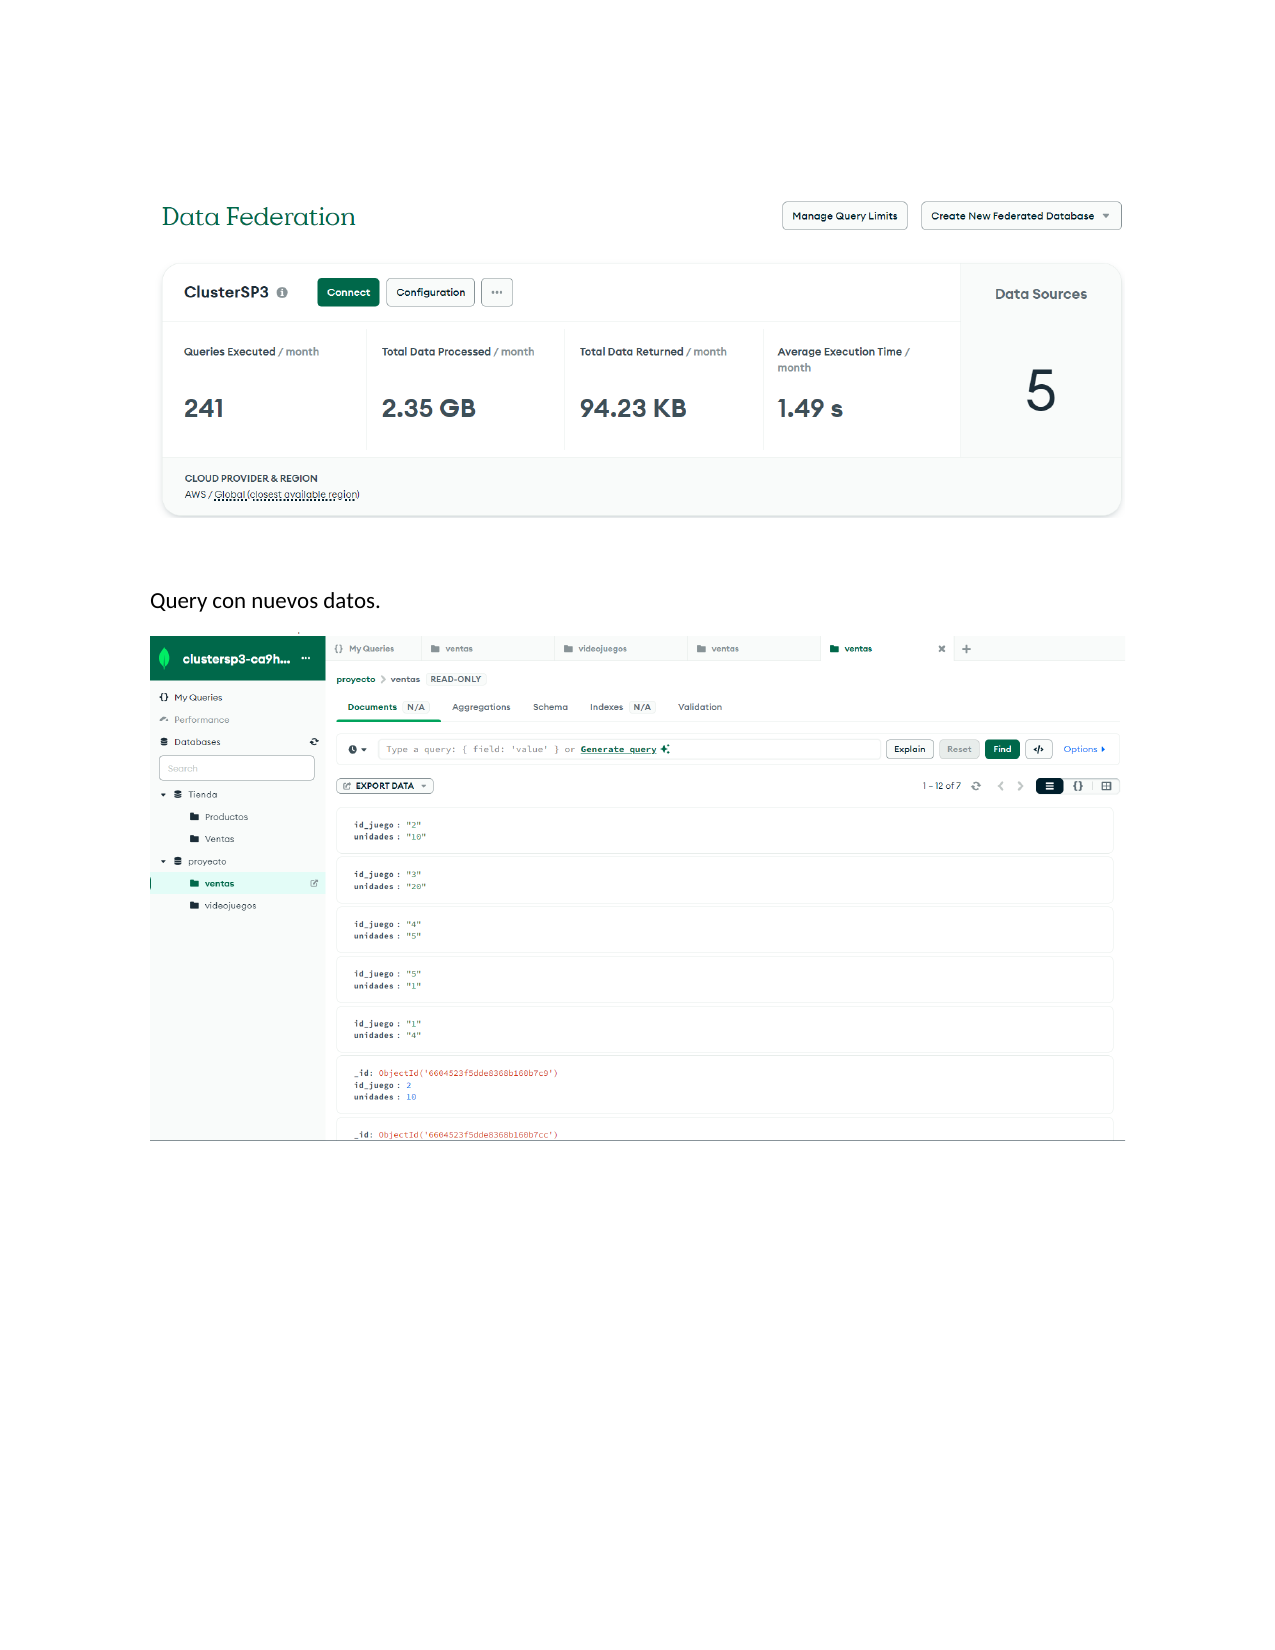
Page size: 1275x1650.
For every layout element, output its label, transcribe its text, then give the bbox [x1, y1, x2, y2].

picture [150, 196, 1125, 518]
picture [150, 632, 1125, 1141]
text Query con nuevos datos. [150, 586, 1125, 614]
